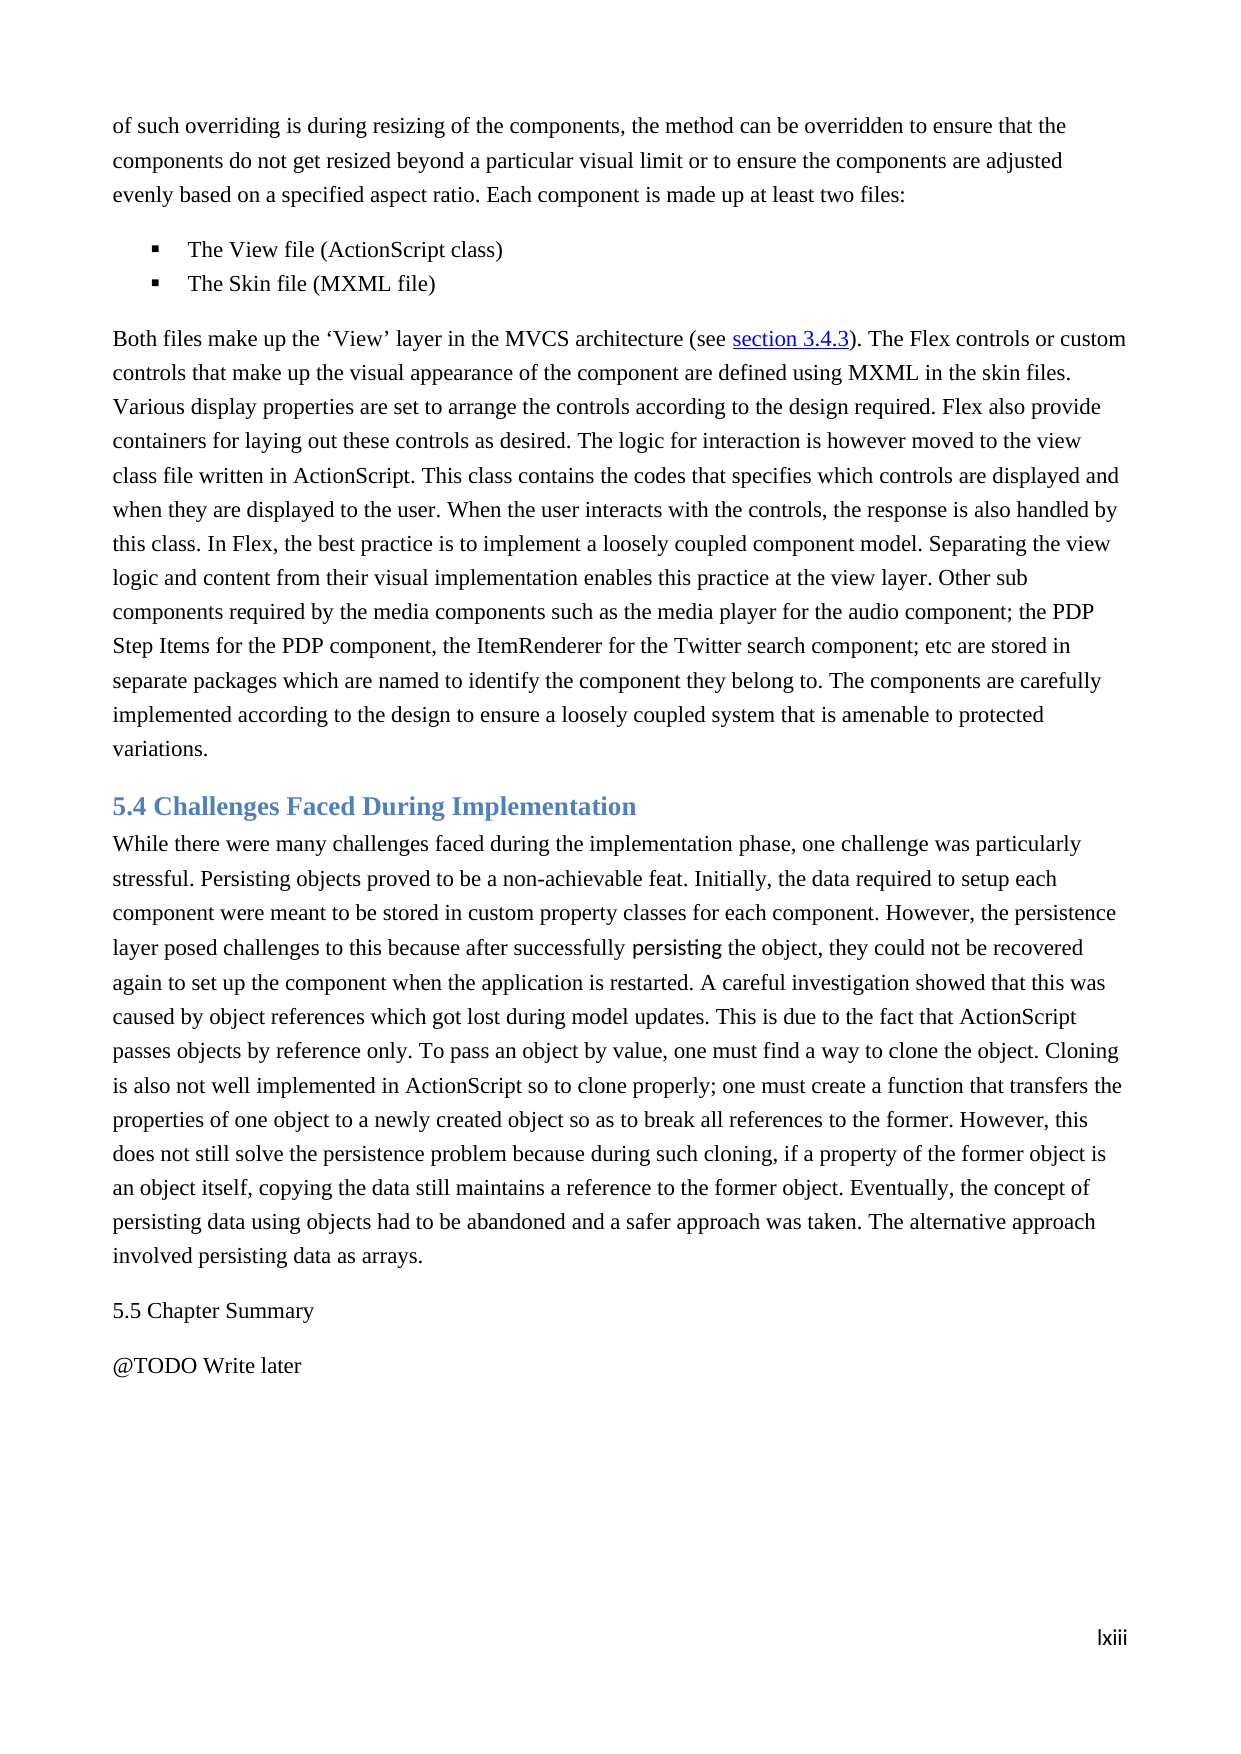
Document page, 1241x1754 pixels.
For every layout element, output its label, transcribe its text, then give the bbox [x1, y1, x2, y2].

text 5.5 Chapter Summary [112, 1298, 1128, 1324]
text Both files make up the ‘View’ layer in the MVCS architecture (see section 3.4.3). The Flex controls or custom controls that make up the visual appearance of the component are defined using MXML in the skin files. Various display properties are set to arrange the controls according to the design required. Flex also provide containers for laying out these controls as desired. The logic for interaction is however moved to the view class file written in ActionScript. This class contains the codes that specifies which controls are displayed and when they are displayed to the user. When the user interacts with the controls, the response is also handled by this class. In Flex, the best practice is to implement a loosely coupled component model. Separating the view logic and content from their visual implementation enables this practice at the view layer. Other sub components required by the media components such as the media player for the audio component; the PDP Step Items for the PDP component, the ItemRenderer for the Twitter search component; etc are stored in separate packages which are named to identify the component they belong to. The components are carefully implemented according to the design to ensure a loosely coupled system that is amenable to protected variations. [112, 325, 1128, 761]
list The Skin file (MXML file) [150, 270, 1128, 296]
text @TODO Write later [112, 1353, 1128, 1379]
text While there were many challenges faced during the implementation phase, one challenge was particularly stressful. Persisting objects proved to be a non-achievable feat. Initially, the data required to setup each component were meant to be stored in custom property classes for each component. However, the persistence layer posed challenges to this because after successfully persisting the object, they could not be recovered again to set up the component when the application is restarted. A careful investigation showed that this was caused by object references which got lost during model updates. This is due to the fact that ActionScript passes objects by reference only. To pass an object by value, one must find a way to clone the object. Cloning is also not well implemented in ActionScript so to clone properly; one must create a function that transfers the properties of one object to a newly created object so as to break all references to the former. However, this does not still solve the persistence problem because during such cloning, if a property of the former object is an object itself, copying the data still maintains a reference to the former object. Eventually, the concept of persisting data using objects had to be abandoned and a safer approach was taken. The alternative approach involved persisting data as arrays. [112, 830, 1128, 1269]
list The View file (ActionScript class) [150, 236, 1128, 262]
subtitle 5.4 Challenges Faced During Implementation [112, 790, 1128, 821]
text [112, 112, 1128, 207]
